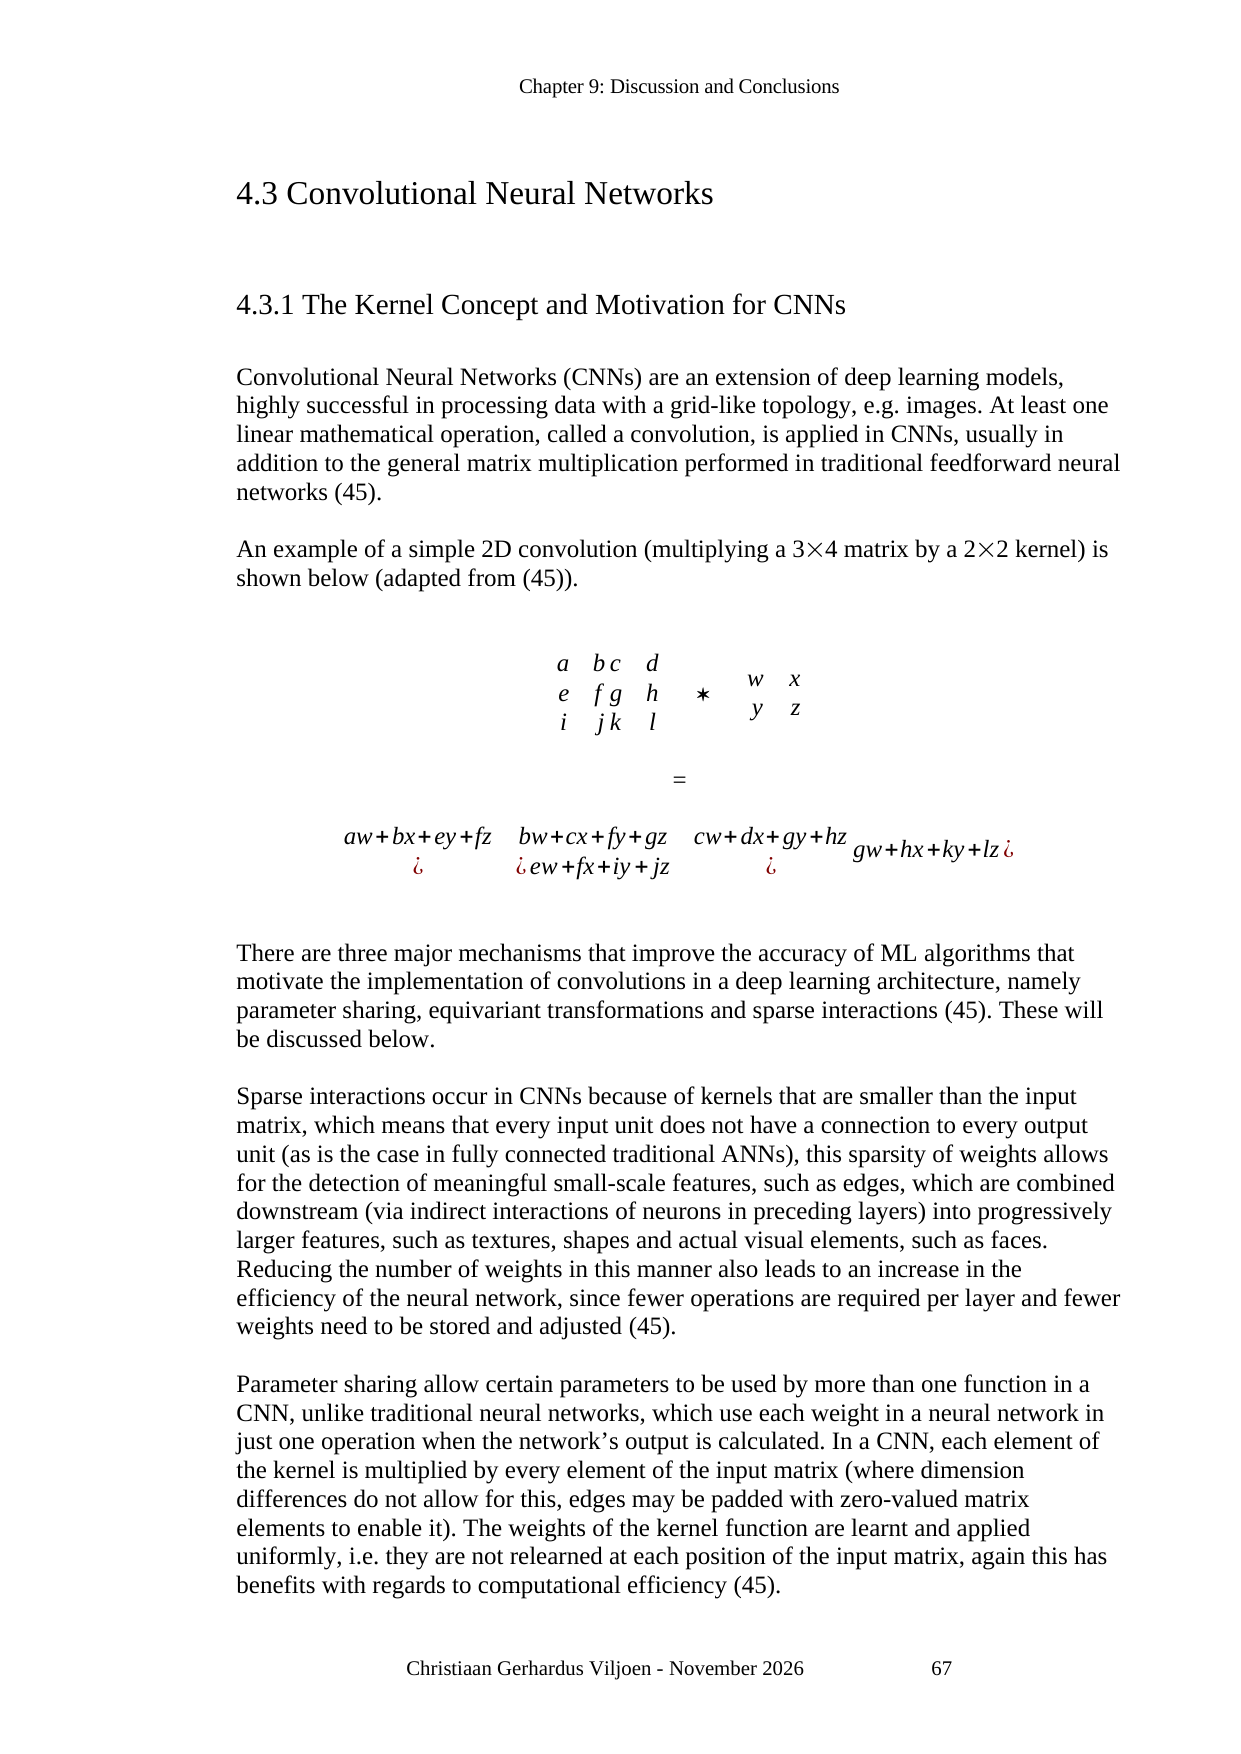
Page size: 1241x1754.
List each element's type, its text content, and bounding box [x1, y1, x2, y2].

text There are three major mechanisms that improve the accuracy of ML algorithms that motivate the implementation of convolutions in a deep learning architecture, namely parameter sharing, equivariant transformations and sparse interactions . These will be discussed below. [236, 938, 1122, 1053]
text Parameter sharing allow certain parameters to be used by more than one function in a CNN, unlike traditional neural networks, which use each weight in a neural network in just one operation when the network’s output is calculated. In a CNN, each element of the kernel is multiplied by every element of the input matrix (where dimension differences do not allow for this, edges may be padded with zero-valued matrix elements to enable it). The weights of the kernel function are learnt and applied uniformly, i.e. they are not relearned at each position of the input matrix, again this has benefits with regards to computational efficiency . [236, 1369, 1122, 1599]
text Sparse interactions occur in CNNs because of kernels that are smaller than the input matrix, which means that every input unit does not have a connection to every output unit (as is the case in fully connected traditional ANNs), this sparsity of weights allows for the detection of meaningful small-scale features, such as edges, which are combined downstream (via indirect interactions of neurons in preceding layers) into progressively larger features, such as textures, shapes and actual visual elements, such as faces. Reducing the number of weights in this manner also leads to an increase in the efficiency of the neural network, since fewer operations are required per layer and fewer weights need to be stored and adjusted . [236, 1081, 1122, 1340]
text An example of a simple 2D convolution (multiplying a 34 matrix by a 22 kernel) is shown below (adapted from ). [236, 534, 1122, 592]
text = [236, 765, 1122, 794]
subtitle Convolutional Neural Networks [236, 173, 1122, 211]
text Convolutional Neural Networks (CNNs) are an extension of deep learning models, highly successful in processing data with a grid-like topology, e.g. images. At least one linear mathematical operation, called a convolution, is applied in CNNs, usually in addition to the general matrix multiplication performed in traditional feedforward neural networks . [236, 362, 1122, 506]
subtitle The Kernel Concept and Motivation for CNNs [236, 287, 1122, 321]
